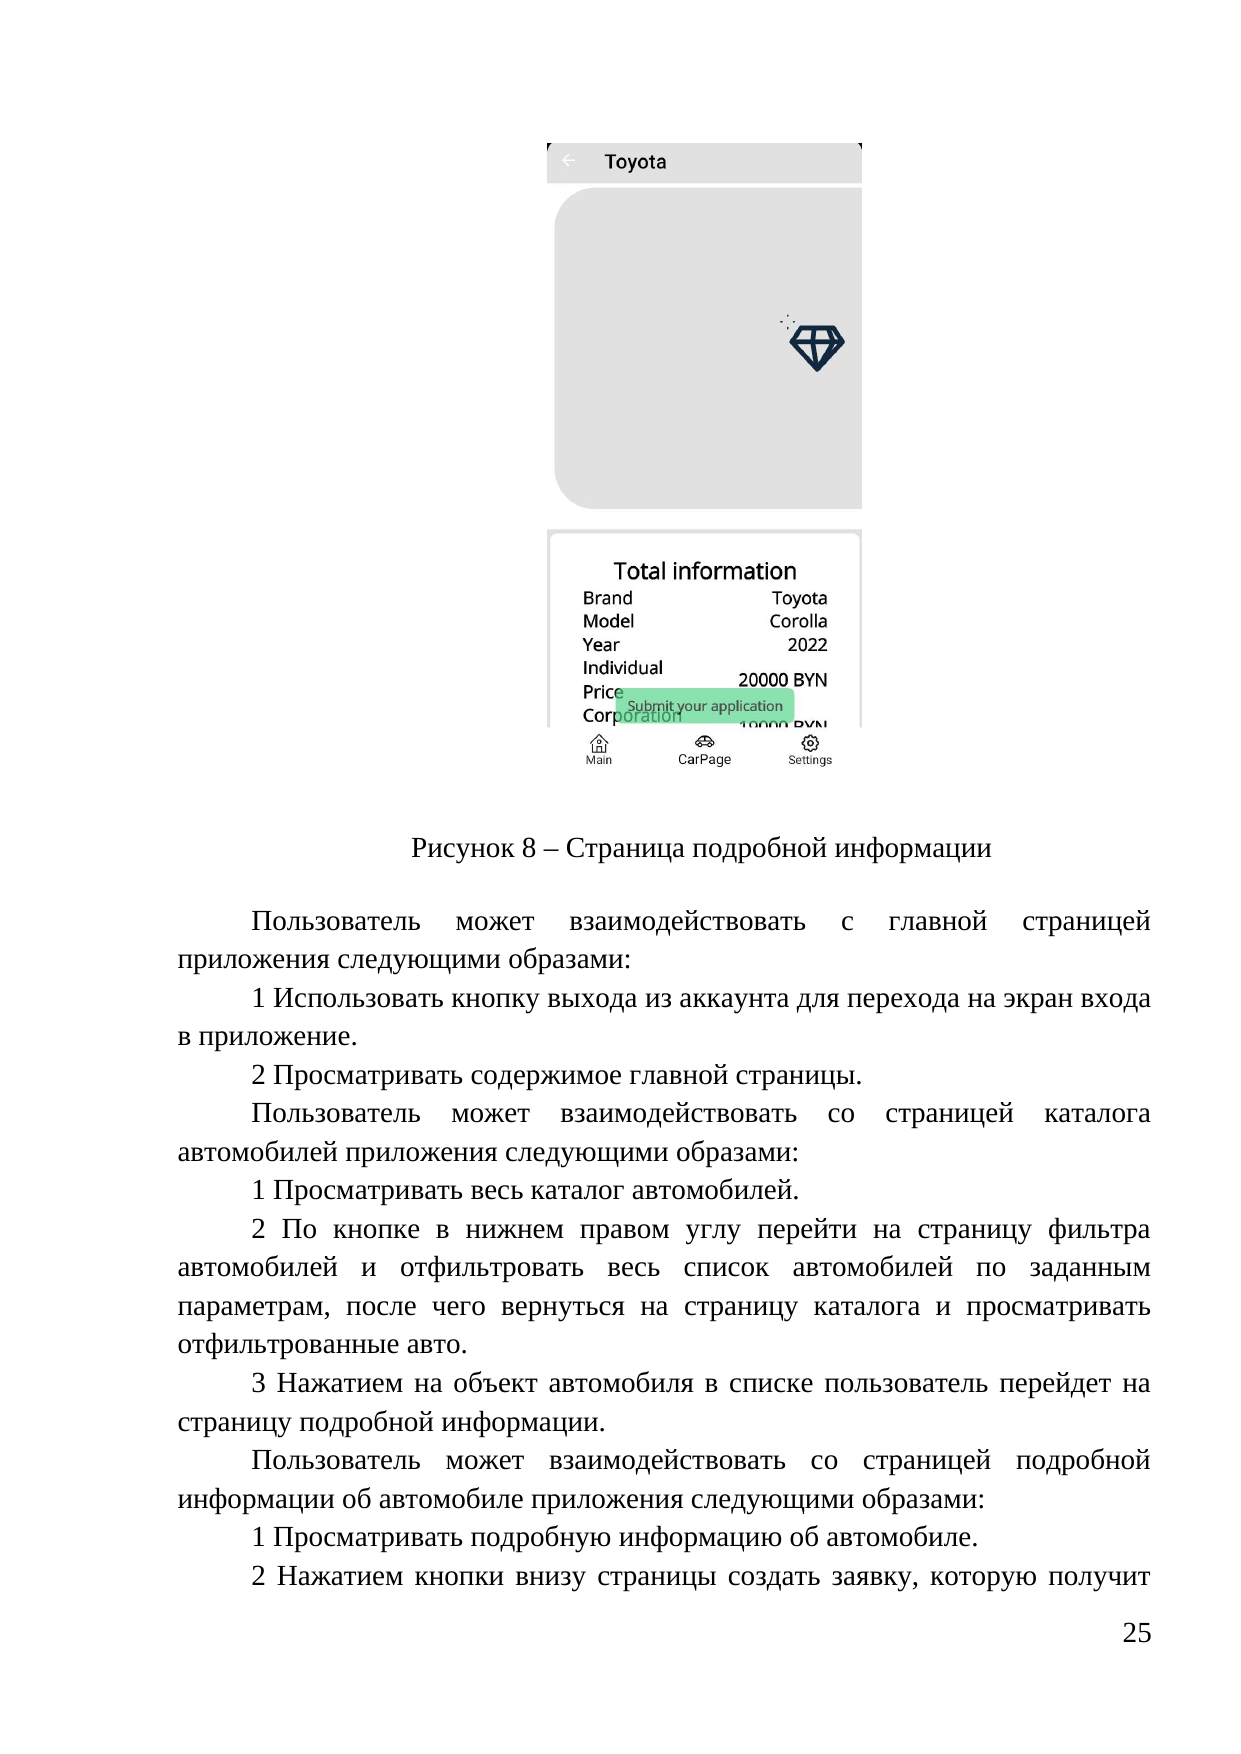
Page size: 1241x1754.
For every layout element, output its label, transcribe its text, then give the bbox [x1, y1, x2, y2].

text 1 Просматривать подробную информацию об автомобиле. [177, 1519, 1152, 1553]
text 3 Нажатием на объект автомобиля в списке пользователь перейдет на страницу подробной информации. [177, 1365, 1152, 1437]
text Пользователь может взаимодействовать со страницей каталога автомобилей приложения следующими образами: [177, 1095, 1152, 1167]
text 2 Просматривать содержимое главной страницы. [177, 1057, 1152, 1090]
text Рисунок 8 – Страница подробной информации [177, 831, 1152, 864]
text 1 Использовать кнопку выхода из аккаунта для перехода на экран входа в приложение. [177, 980, 1152, 1052]
text 1 Просматривать весь каталог автомобилей. [177, 1172, 1152, 1206]
text Пользователь может взаимодействовать со страницей подробной информации об автомобиле приложения следующими образами: [177, 1442, 1152, 1514]
text Пользователь может взаимодействовать с главной страницей приложения следующими образами: [177, 903, 1152, 975]
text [177, 1558, 1152, 1591]
text 2 По кнопке в нижнем правом углу перейти на страницу фильтра автомобилей и отфильтровать весь список автомобилей по заданным параметрам, после чего вернуться на страницу каталога и просматривать отфильтрованные авто. [177, 1211, 1152, 1360]
picture [547, 143, 862, 771]
